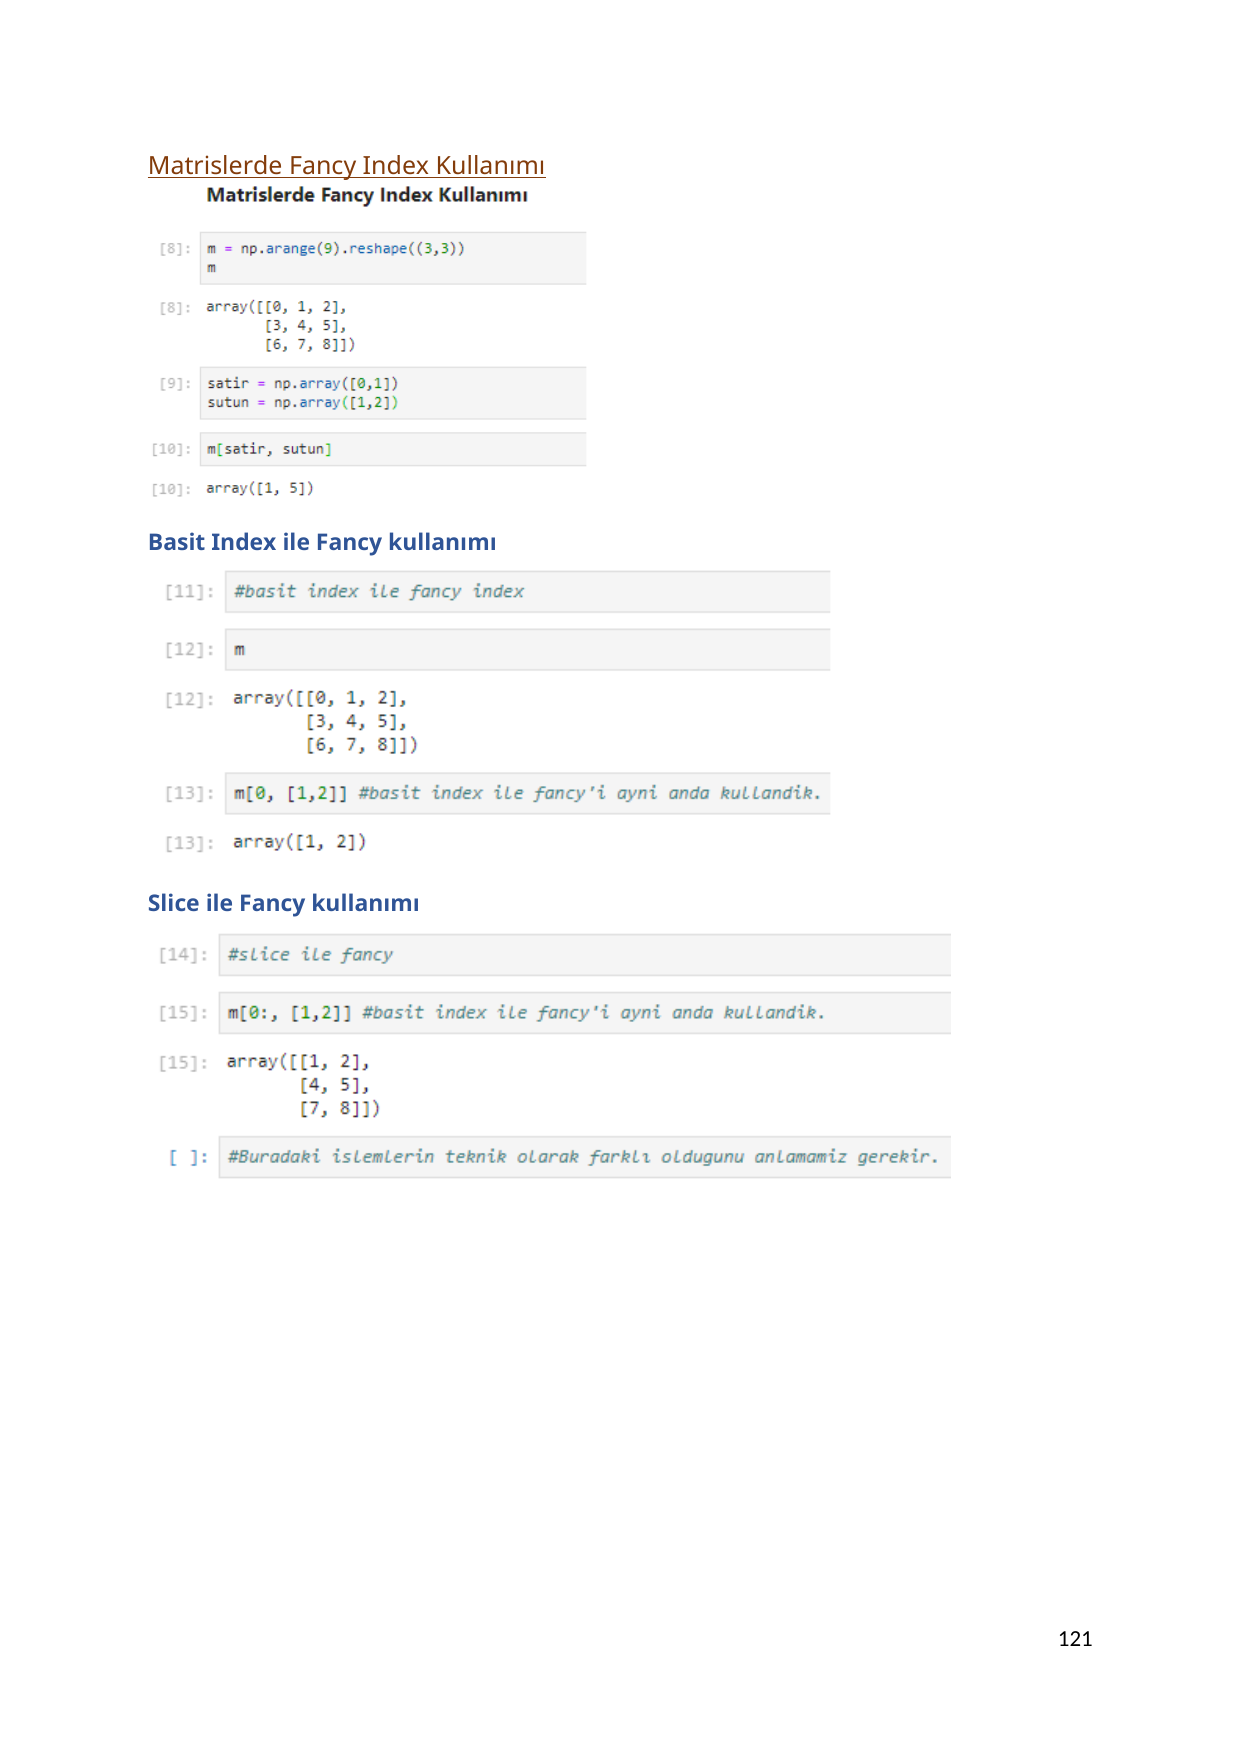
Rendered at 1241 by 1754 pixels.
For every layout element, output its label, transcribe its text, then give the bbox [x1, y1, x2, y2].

picture [147, 184, 587, 508]
picture [147, 560, 831, 868]
subtitle Matrislerde Fancy Index Kullanımı [148, 148, 1092, 182]
subtitle Slice ile Fancy kullanımı [148, 887, 1092, 918]
subtitle Basit Index ile Fancy kullanımı [148, 526, 1092, 558]
picture [147, 920, 951, 1188]
